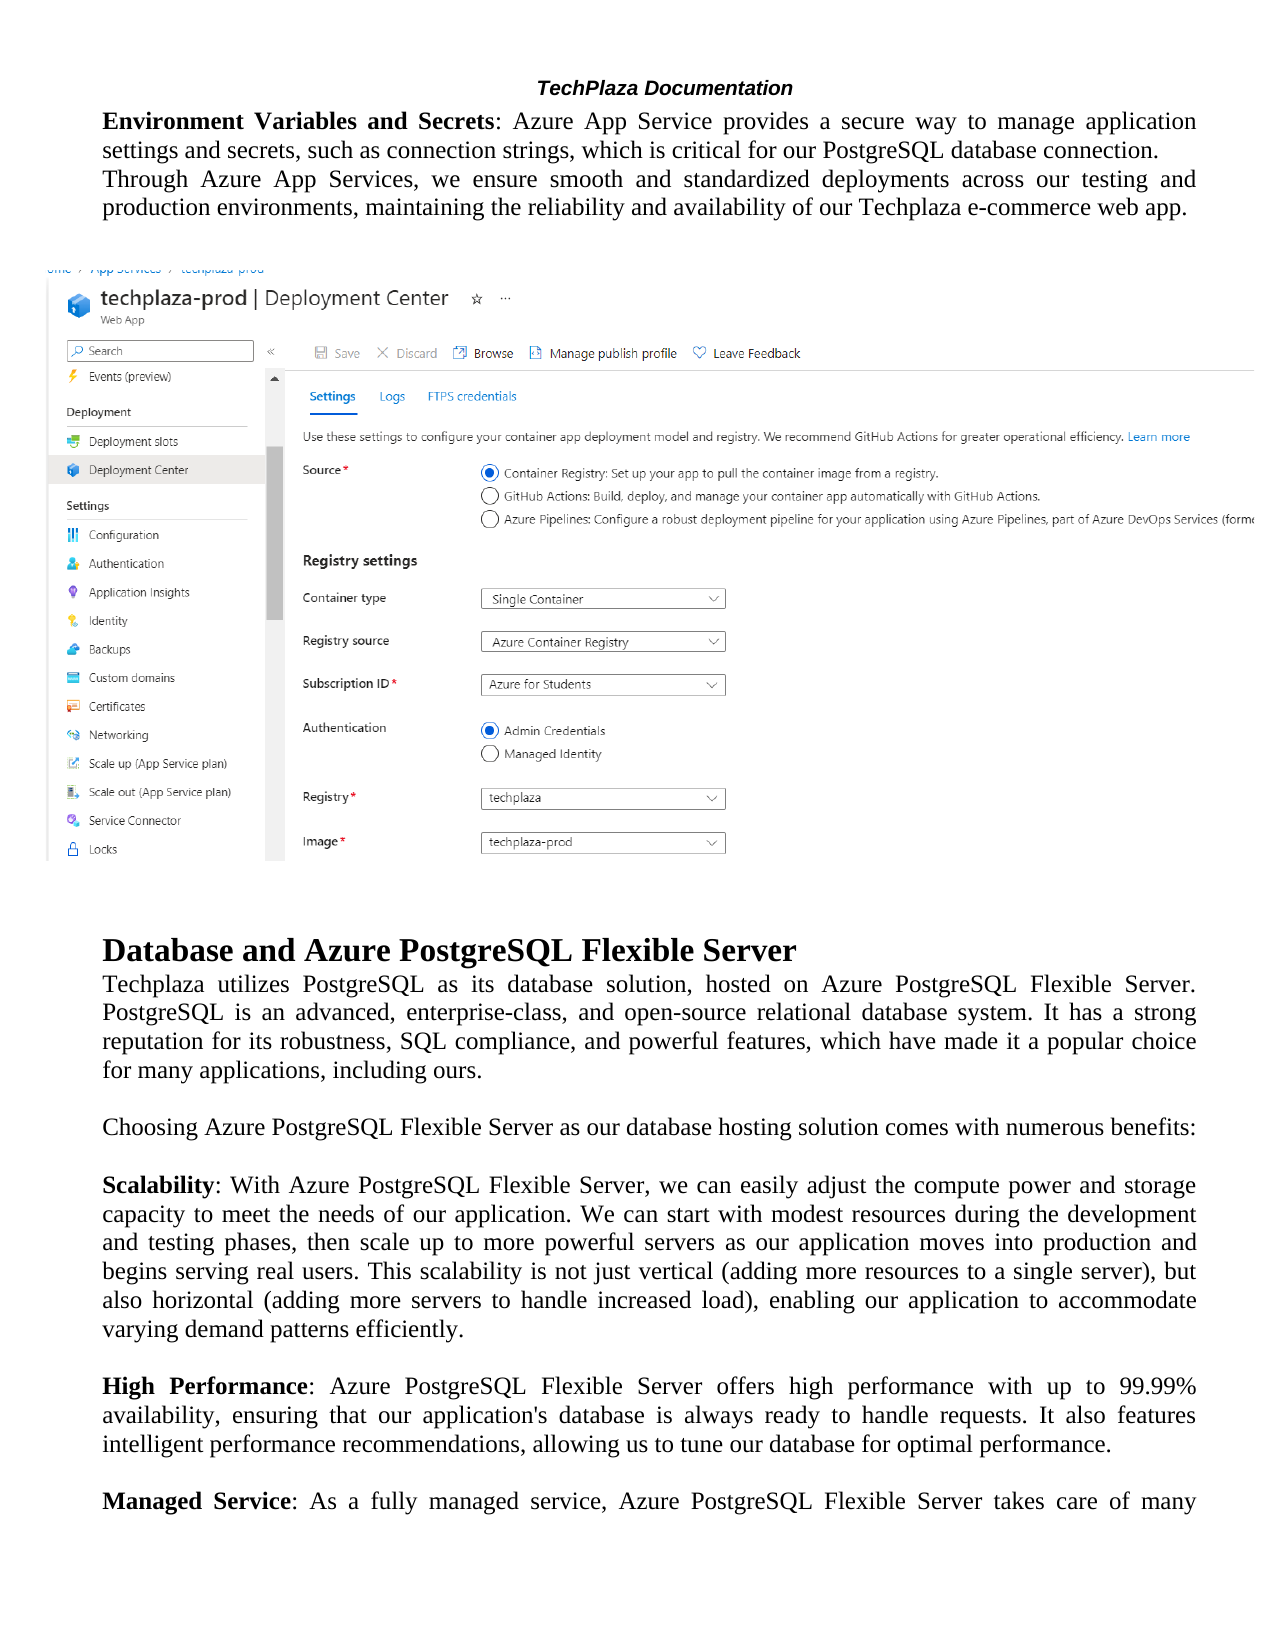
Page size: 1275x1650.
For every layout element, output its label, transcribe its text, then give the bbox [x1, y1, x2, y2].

text High Performance: Azure PostgreSQL Flexible Server offers high performance with up to 99.99% availability, ensuring that our application's database is always ready to handle requests. It also features intelligent performance recommendations, allowing us to tune our database for optimal performance. [102, 1371, 1198, 1457]
picture [45, 270, 1255, 861]
text Techplaza utilizes PostgreSQL as its database solution, hosted on Azure PostgreSQL Flexible Server. PostgreSQL is an advanced, enterprise-class, and open-source relational database system. It has a strong reputation for its robustness, SQL compliance, and powerful features, which have made it a popular choice for many applications, including ours. [102, 969, 1198, 1084]
text Through Azure App Services, we ensure smooth and standardized deployments across our testing and production environments, maintaining the reliability and availability of our Techplaza e-commerce web app. [102, 164, 1198, 221]
text Environment Variables and Secrets: Azure App Service provides a secure way to manage application settings and secrets, such as connection strings, which is critical for our PostgreSQL database connection. [102, 106, 1198, 164]
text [102, 1486, 1198, 1515]
text Database and Azure PostgreSQL Flexible Server [102, 930, 1198, 969]
text Choosing Azure PostgreSQL Flexible Server as our database hosting solution comes with numerous benefits: [102, 1112, 1198, 1141]
text Scalability: With Azure PostgreSQL Flexible Server, we can easily adjust the compute power and storage capacity to meet the needs of our application. We can start with modest resources during the development and testing phases, then scale up to more powerful servers as our application moves into production and begins serving real users. This scalability is not just vertical (adding more resources to a single server), but also horizontal (adding more servers to handle increased load), enabling our application to accommodate varying demand patterns efficiently. [102, 1170, 1198, 1342]
